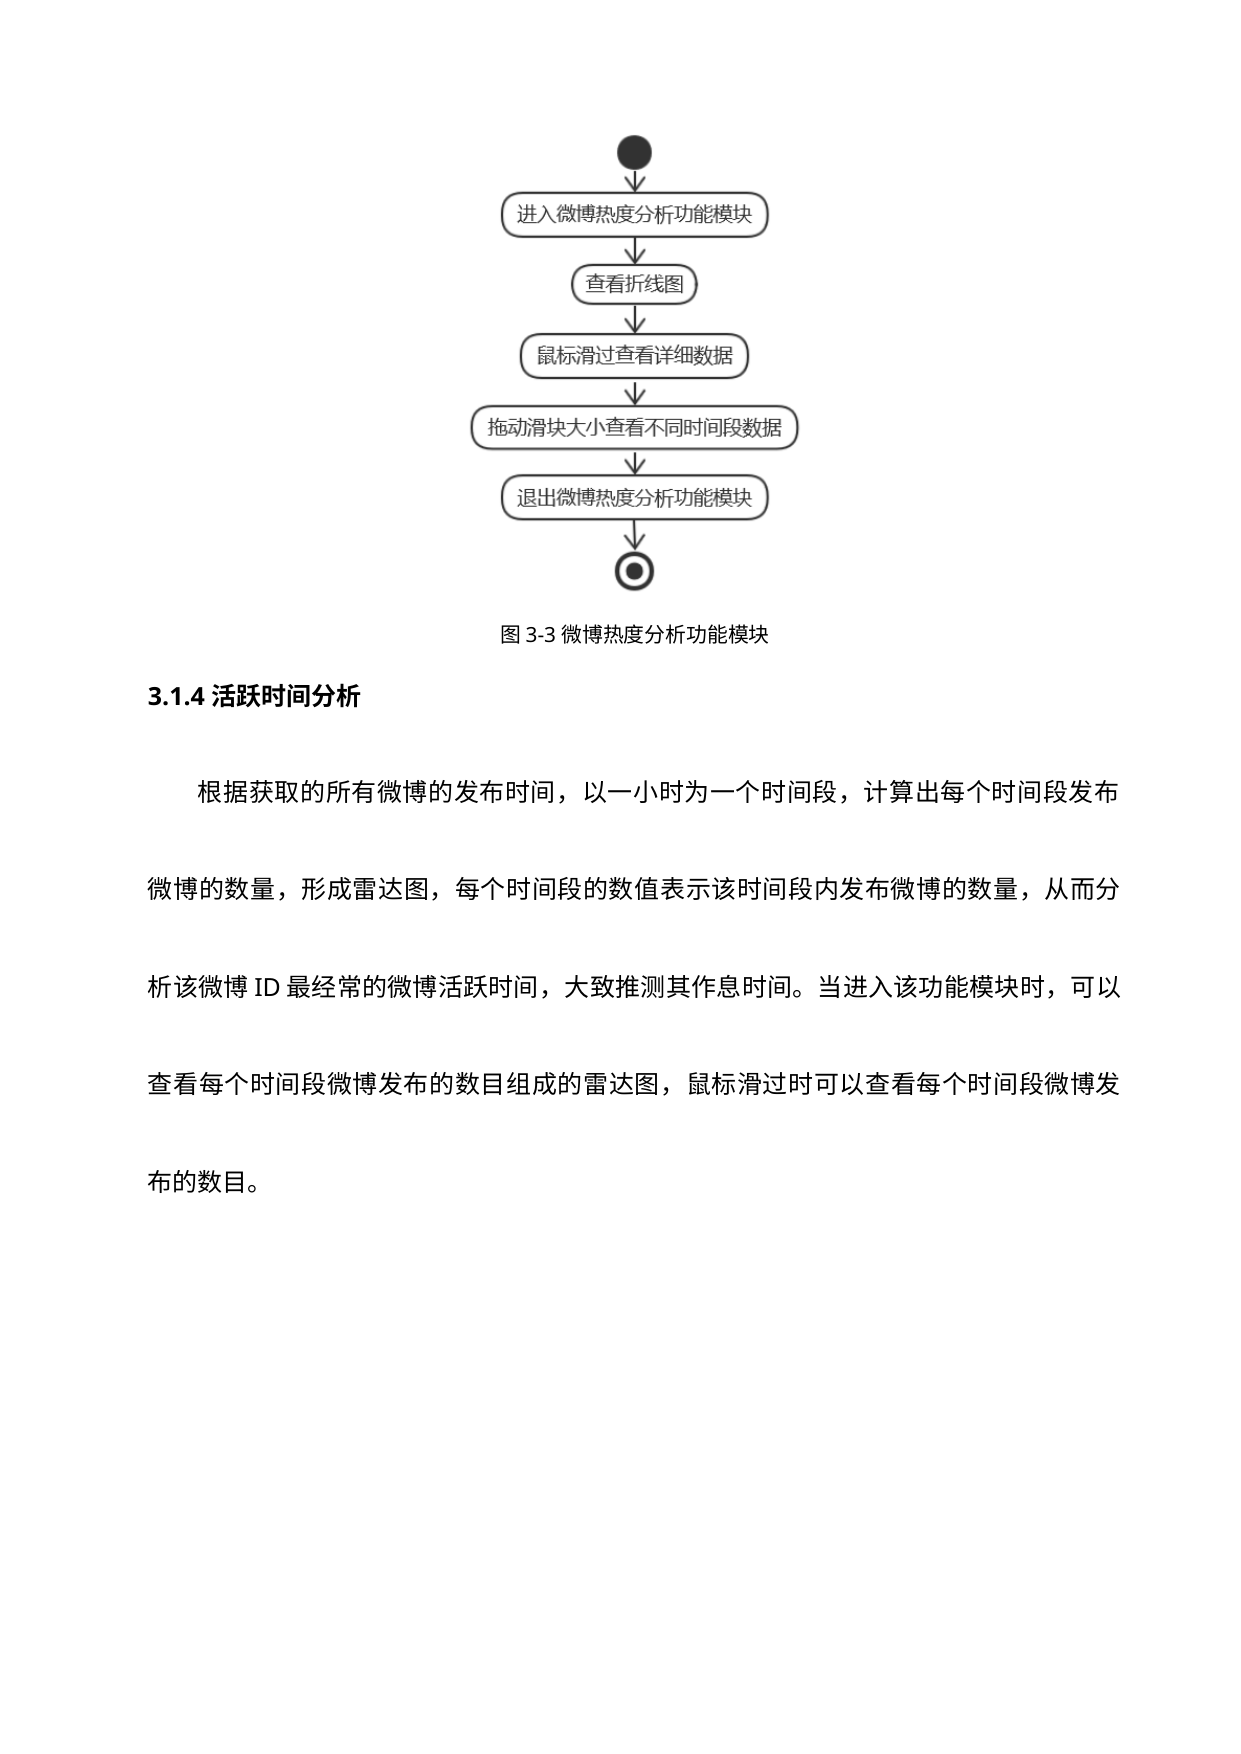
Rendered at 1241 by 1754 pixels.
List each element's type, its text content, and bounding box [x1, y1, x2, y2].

text 根据获取的所有微博的发布时间，以一小时为一个时间段，计算出每个时间段发布微博的数量，形成雷达图，每个时间段的数值表示该时间段内发布微博的数量，从而分析该微博ID最经常的微博活跃时间，大致推测其作息时间。当进入该功能模块时，可以查看每个时间段微博发布的数目组成的雷达图，鼠标滑过时可以查看每个时间段微博发布的数目。 [148, 758, 1122, 1213]
subtitle 3.1.4 活跃时间分析 [148, 662, 1122, 727]
picture [455, 129, 815, 602]
text 图3-3 微博热度分析功能模块 [148, 617, 1122, 649]
